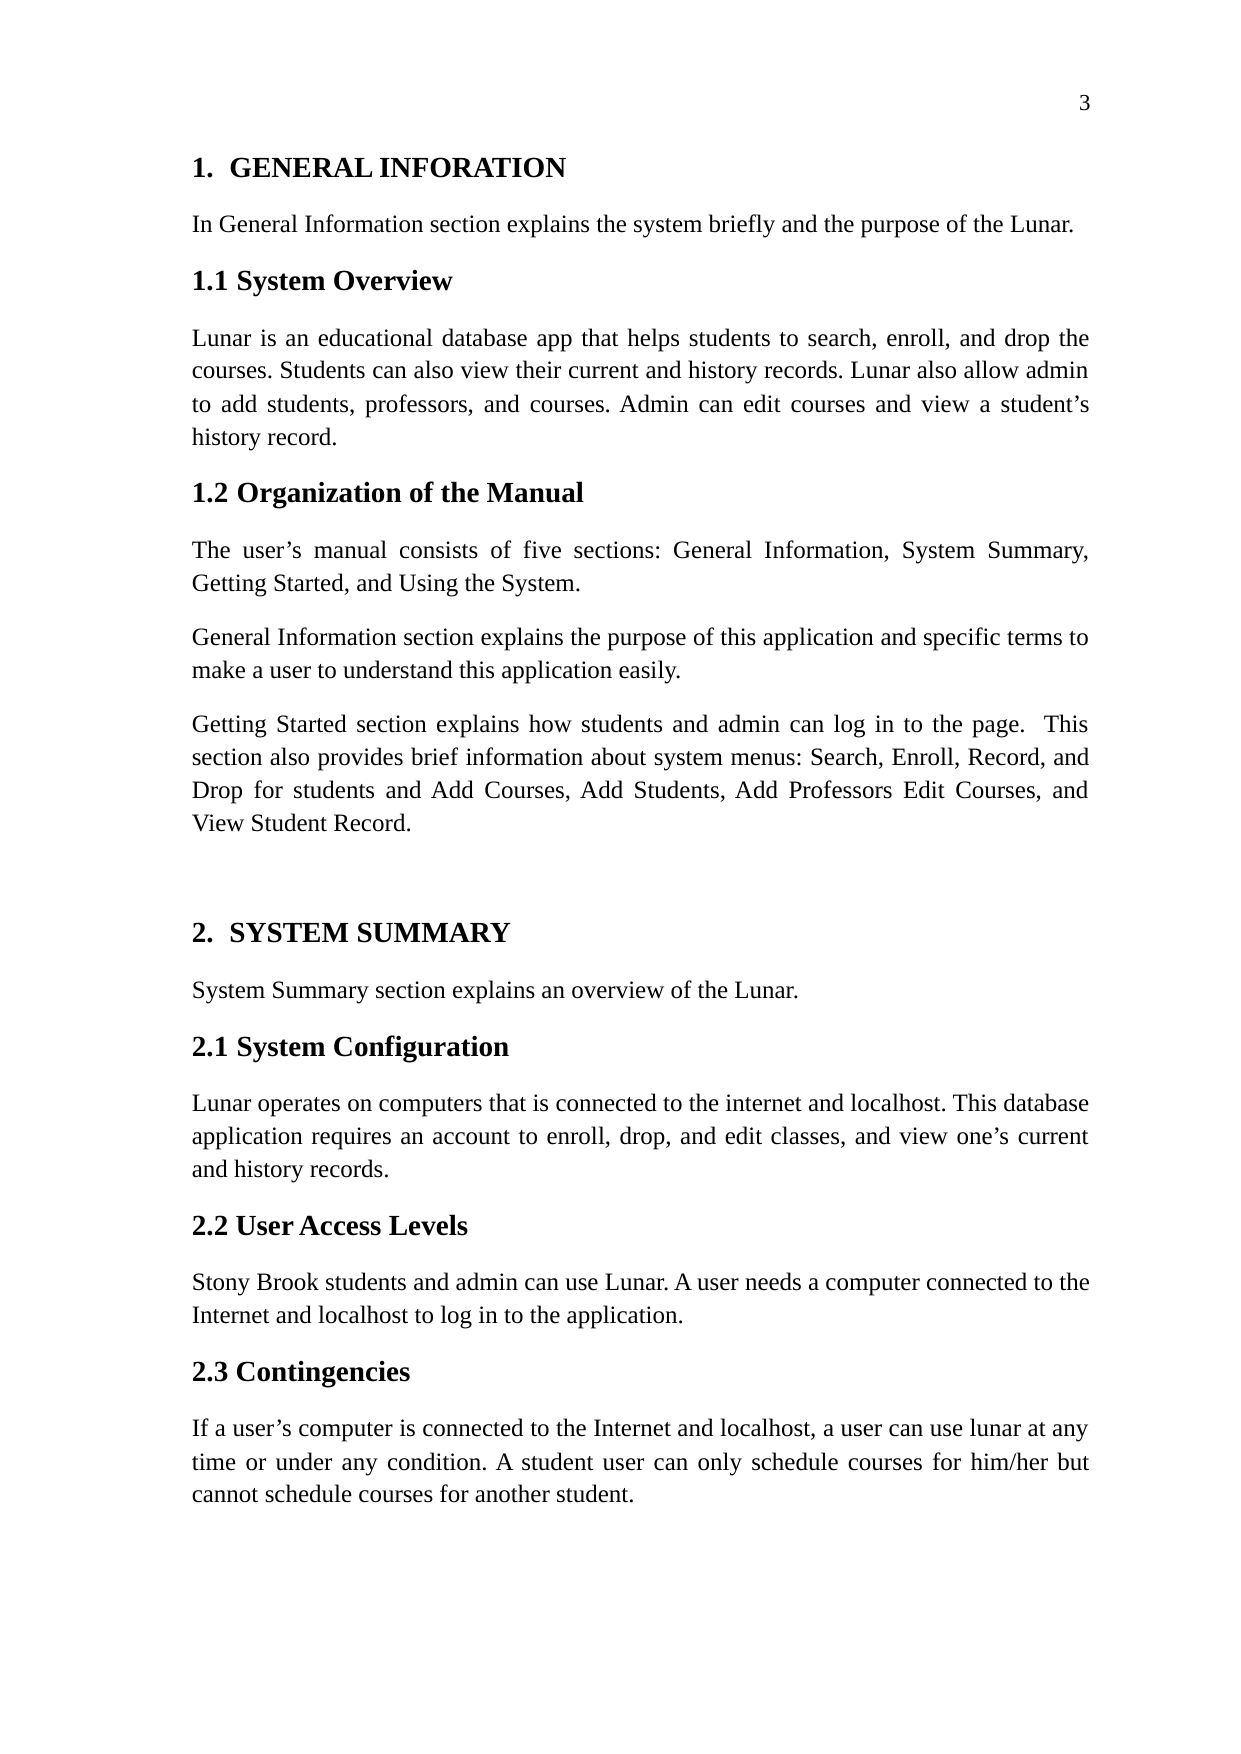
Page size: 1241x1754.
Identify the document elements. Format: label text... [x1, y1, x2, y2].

list GENERAL INFORATION [192, 150, 1090, 183]
text System Summary section explains an overview of the Lunar. [192, 975, 1090, 1003]
text Stony Brook students and admin can use Lunar. A user needs a computer connected to the Internet and localhost to log in to the application. [192, 1267, 1090, 1329]
list System Configuration [192, 1029, 1090, 1062]
text Lunar operates on computers that is connected to the internet and localhost. This database application requires an account to enroll, drop, and edit classes, and view one’s current and history records. [192, 1088, 1090, 1183]
list System Overview [192, 263, 1090, 297]
text In General Information section explains the system briefly and the purpose of the Lunar. [192, 209, 1090, 238]
text 2.3 Contingencies [150, 1354, 1090, 1388]
text General Information section explains the purpose of this application and specific terms to make a user to understand this application easily. [192, 622, 1090, 683]
text Lunar is an educational database app that helps students to search, enroll, and drop the courses. Students can also view their current and history records. Lunar also allow admin to add students, professors, and courses. Admin can edit courses and view a student’s history record. [192, 323, 1090, 450]
text If a user’s computer is connected to the Internet and localhost, a user can use lunar at any time or under any condition. A student user can only schedule courses for him/her but cannot schedule courses for another student. [192, 1413, 1090, 1508]
text 2.2 User Access Levels [150, 1208, 1090, 1241]
list Organization of the Manual [192, 476, 1090, 509]
list SYSTEM SUMMARY [192, 915, 1090, 949]
text Getting Started section explains how students and admin can log in to the page. This section also provides brief information about system menus: Search, Enroll, Record, and Drop for students and Add Courses, Add Students, Add Professors Edit Courses, and View Student Record. [192, 709, 1090, 836]
text The user’s manual consists of five sections: General Information, System Summary, Getting Started, and Using the System. [192, 535, 1090, 597]
